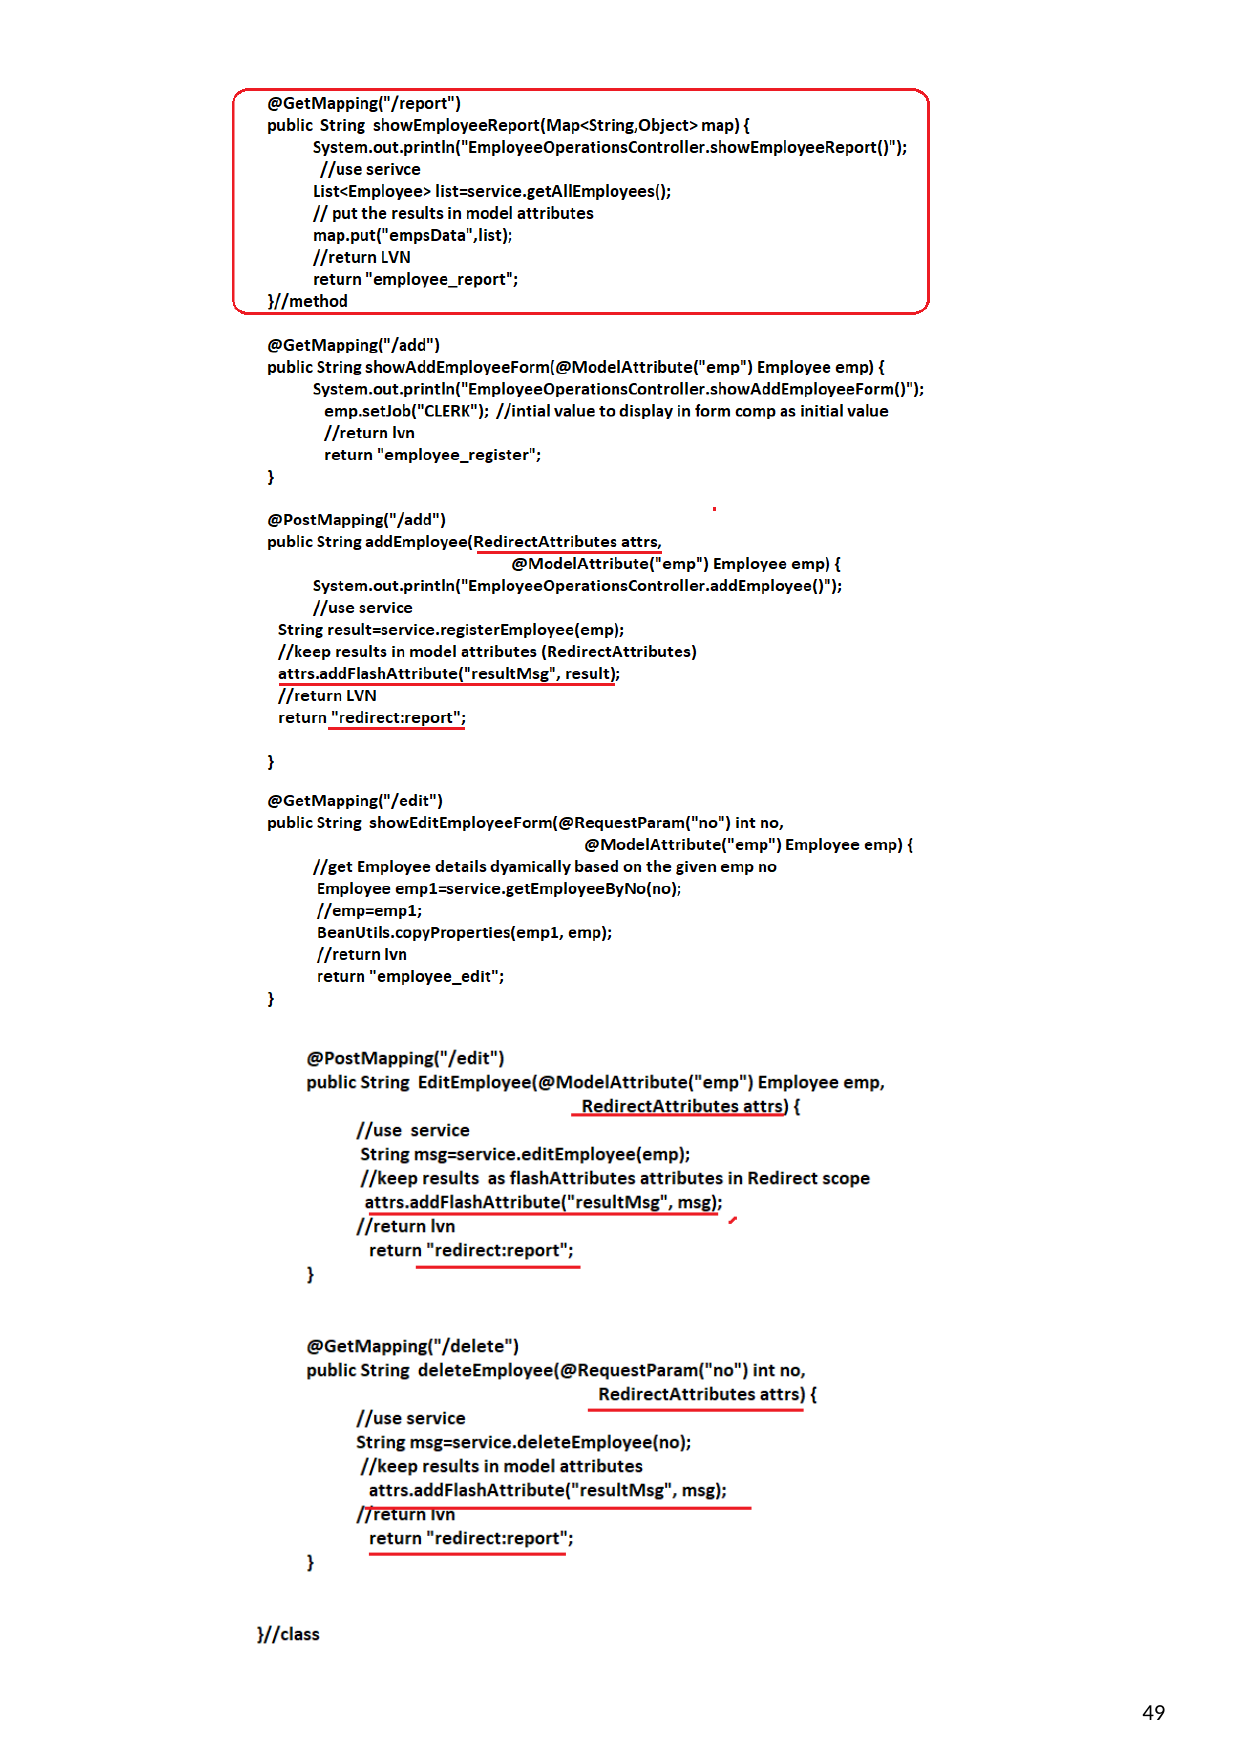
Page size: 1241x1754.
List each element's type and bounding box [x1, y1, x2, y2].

picture [150, 75, 1165, 1015]
picture [150, 1033, 1008, 1658]
